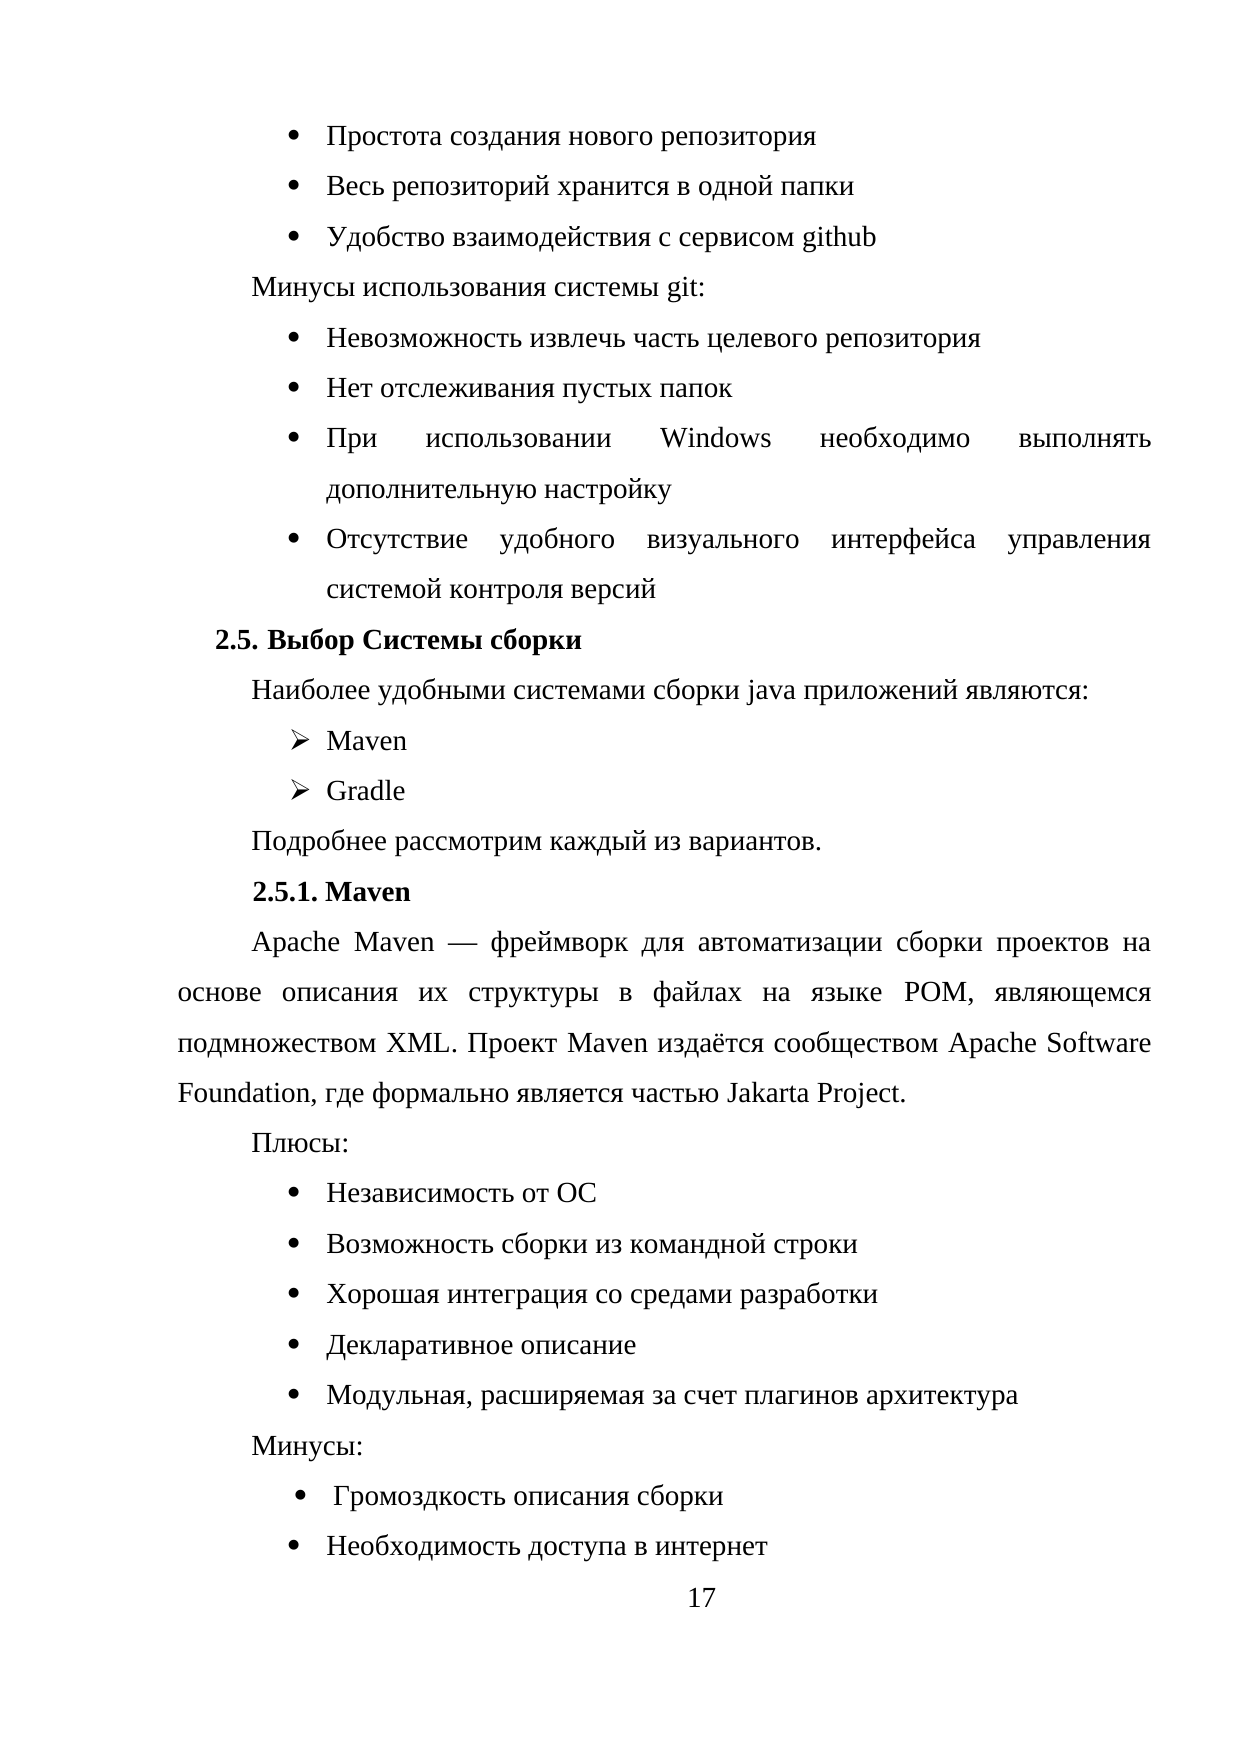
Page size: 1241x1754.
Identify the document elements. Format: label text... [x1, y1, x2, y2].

list Модульная, расширяемая за счет плагинов архитектура [288, 1377, 1152, 1411]
list Нет отслеживания пустых папок [288, 370, 1152, 404]
list Громоздкость описания сборки [295, 1478, 1152, 1512]
list Весь репозиторий хранится в одной папки [288, 168, 1152, 202]
list Независимость от ОС [288, 1176, 1152, 1209]
list Удобство взаимодействия с сервисом github [288, 219, 1152, 253]
list Gradle [288, 773, 1152, 807]
text Минусы использования системы git: [177, 269, 1152, 303]
text Минусы: [177, 1428, 1152, 1461]
text Плюсы: [177, 1125, 1152, 1159]
list Невозможность извлечь часть целевого репозитория [288, 320, 1152, 353]
list Простота создания нового репозитория [288, 118, 1152, 152]
list Декларативное описание [288, 1327, 1152, 1361]
list Maven [288, 723, 1152, 756]
text Подробнее рассмотрим каждый из вариантов. [177, 823, 1152, 857]
list При использовании Windows необходимо выполнять дополнительную настройку [288, 421, 1152, 504]
list Отсутствие удобного визуального интерфейса управления системой контроля версий [288, 521, 1152, 605]
subtitle Выбор Системы сборки [215, 622, 1152, 656]
text Наиболее удобными системами сборки java приложений являются: [177, 672, 1152, 706]
text Apache Maven — фреймворк для автоматизации сборки проектов на основе описания их структуры в файлах на языке POM, являющемся подмножеством XML. Проект Maven издаётся сообществом Apache Software Foundation, где формально является частью Jakarta Project. [177, 924, 1152, 1108]
list Необходимость доступа в интернет [288, 1528, 1152, 1562]
list Хорошая интеграция со средами разработки [288, 1276, 1152, 1310]
subtitle Maven [252, 874, 1152, 907]
list Возможность сборки из командной строки [288, 1226, 1152, 1260]
